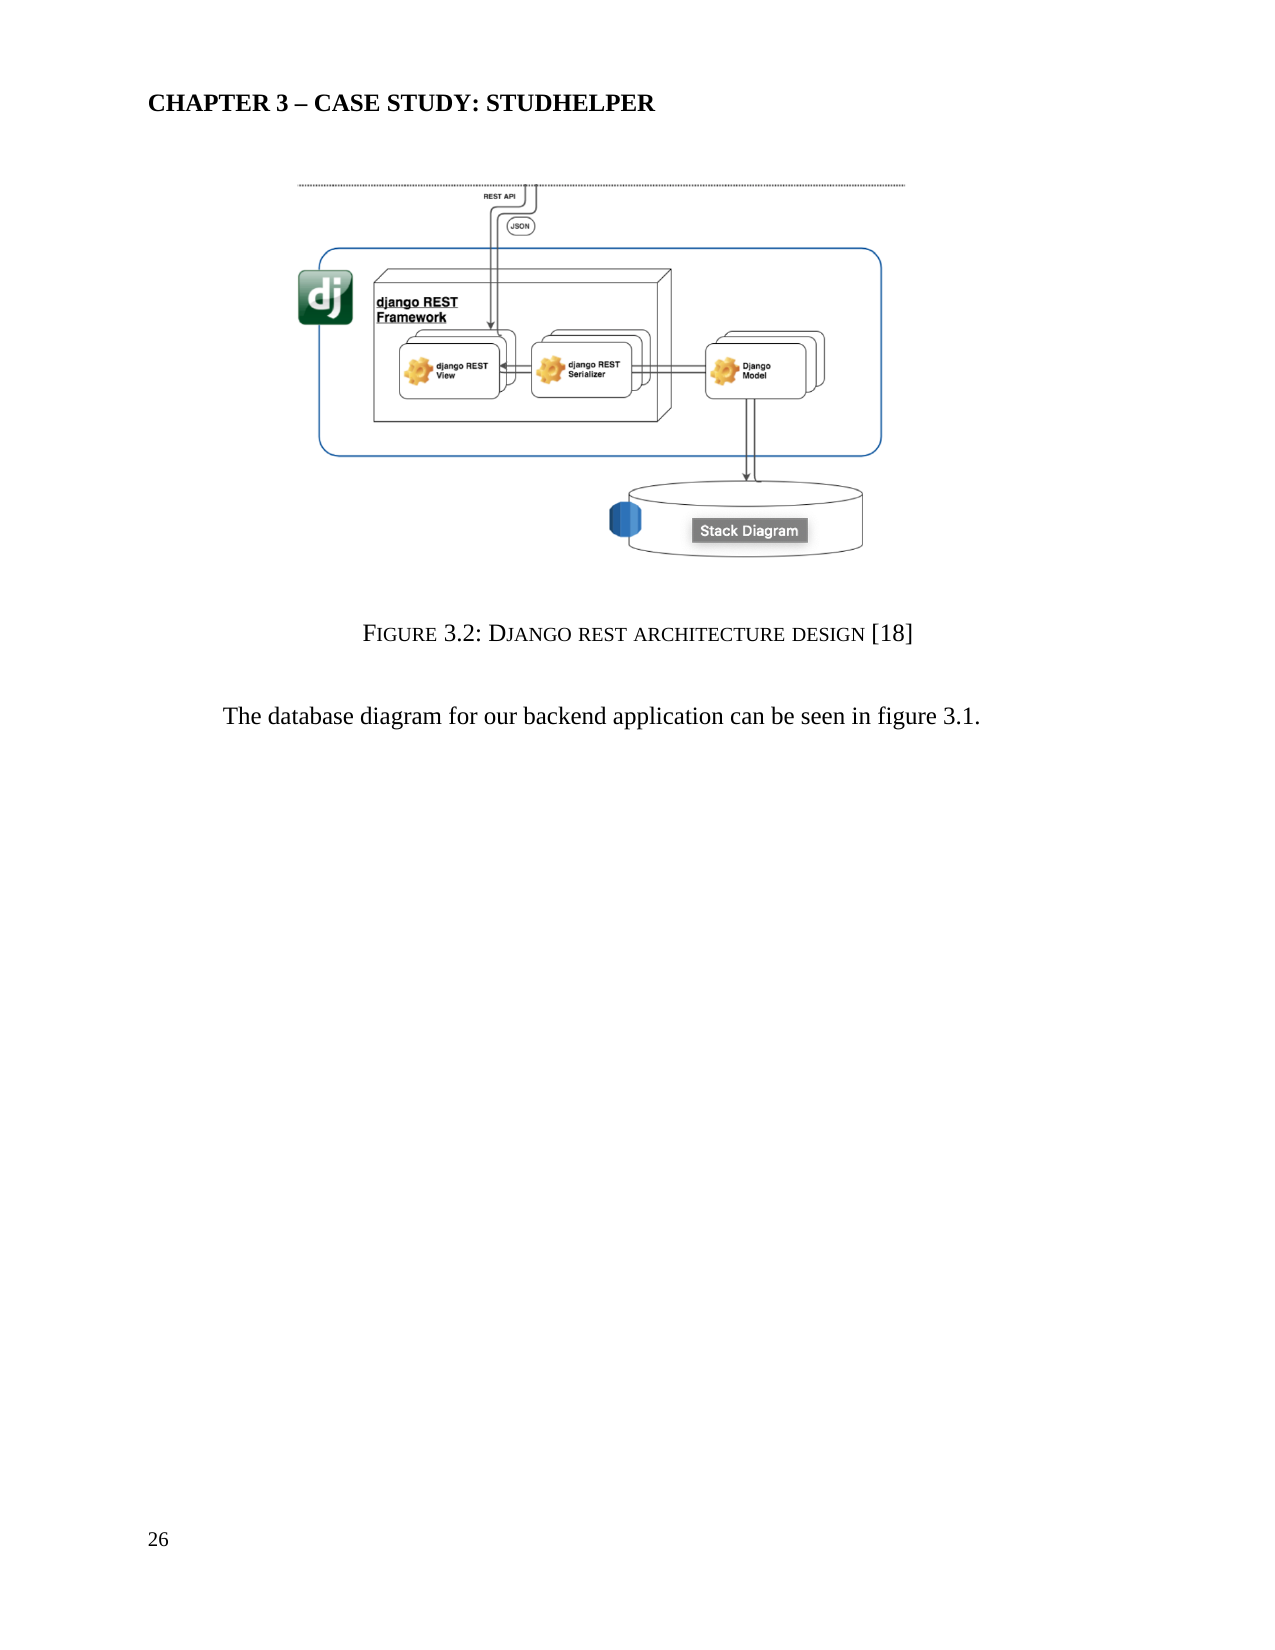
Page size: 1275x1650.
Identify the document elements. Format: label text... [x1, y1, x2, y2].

text Figure 3.2: Django rest architecture design [148, 618, 1127, 647]
text The database diagram for our backend application can be seen in figure 3.1. [148, 701, 1127, 730]
picture [297, 184, 905, 592]
